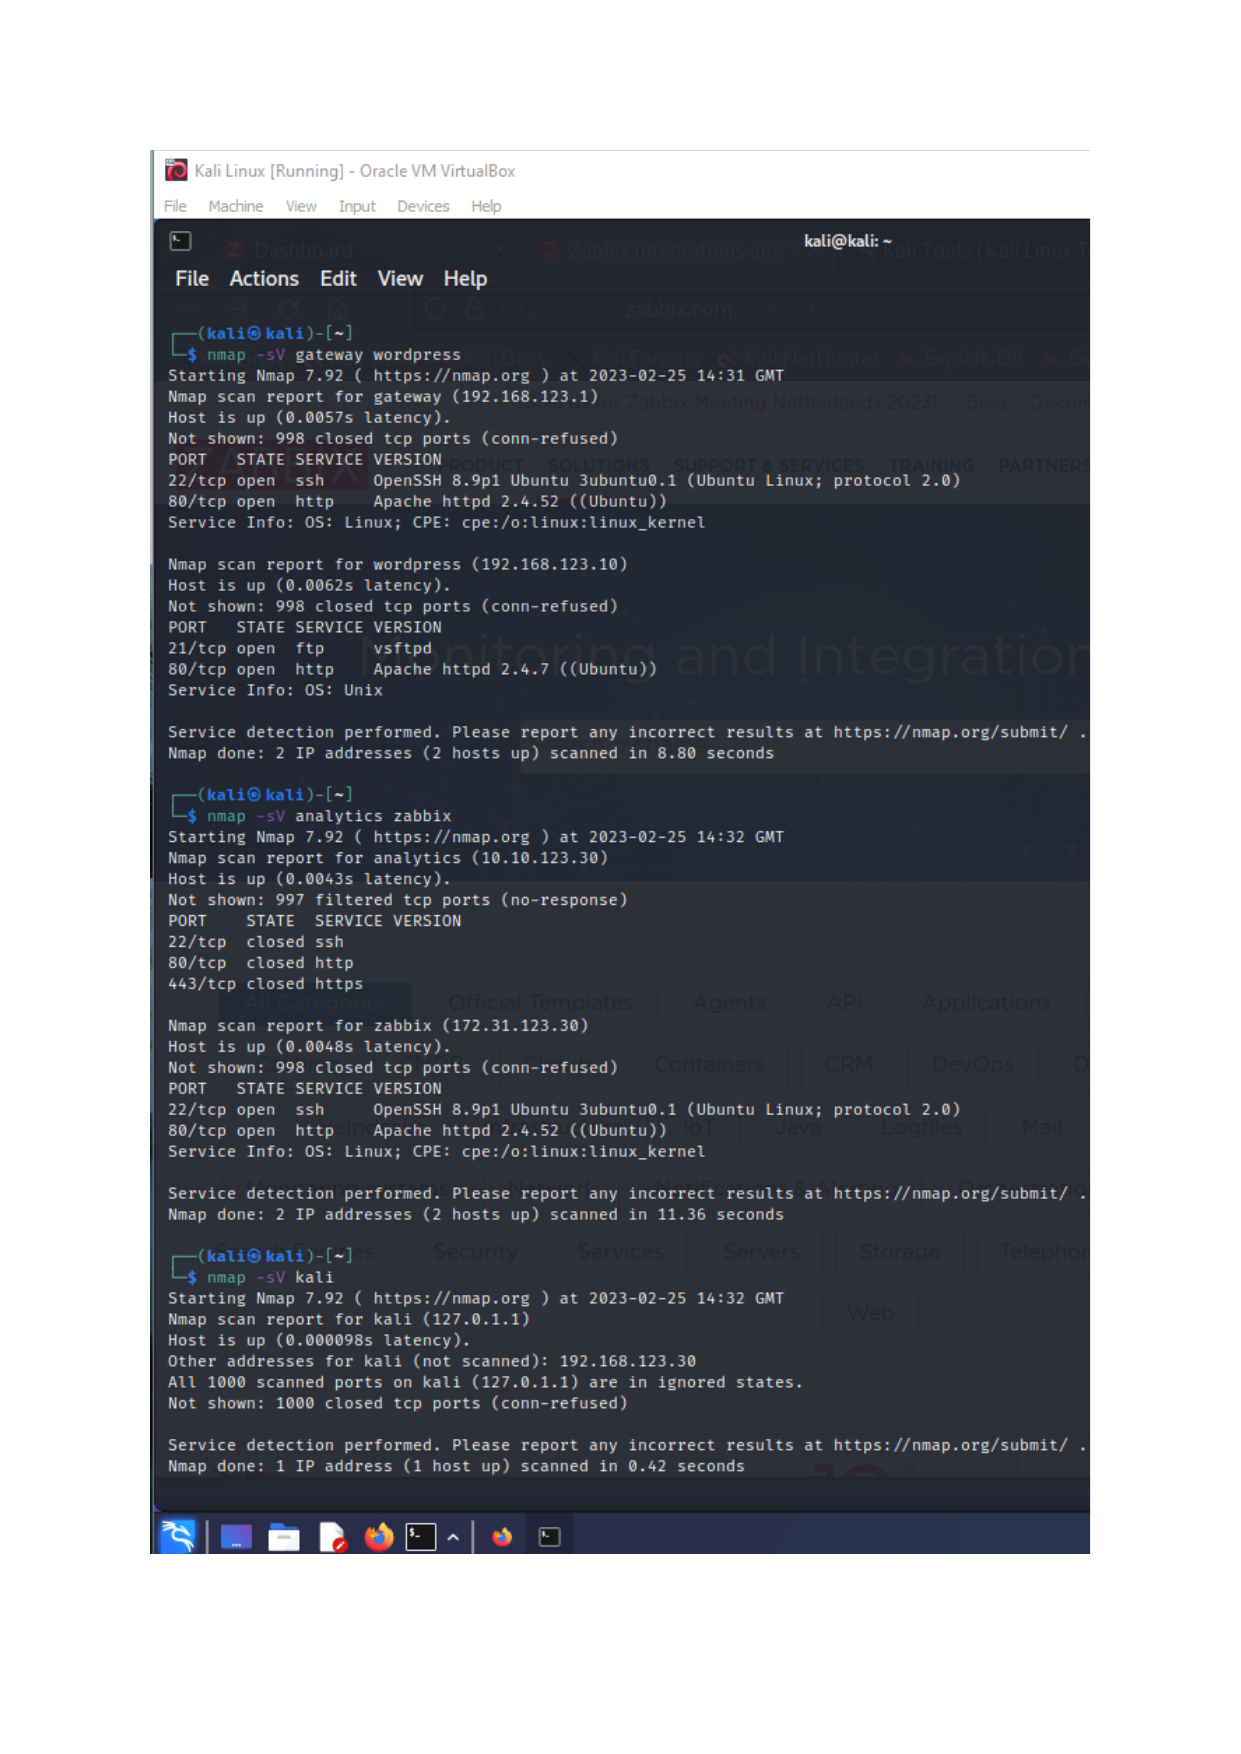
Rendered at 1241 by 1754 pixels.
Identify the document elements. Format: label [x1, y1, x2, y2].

picture [150, 150, 1091, 1554]
